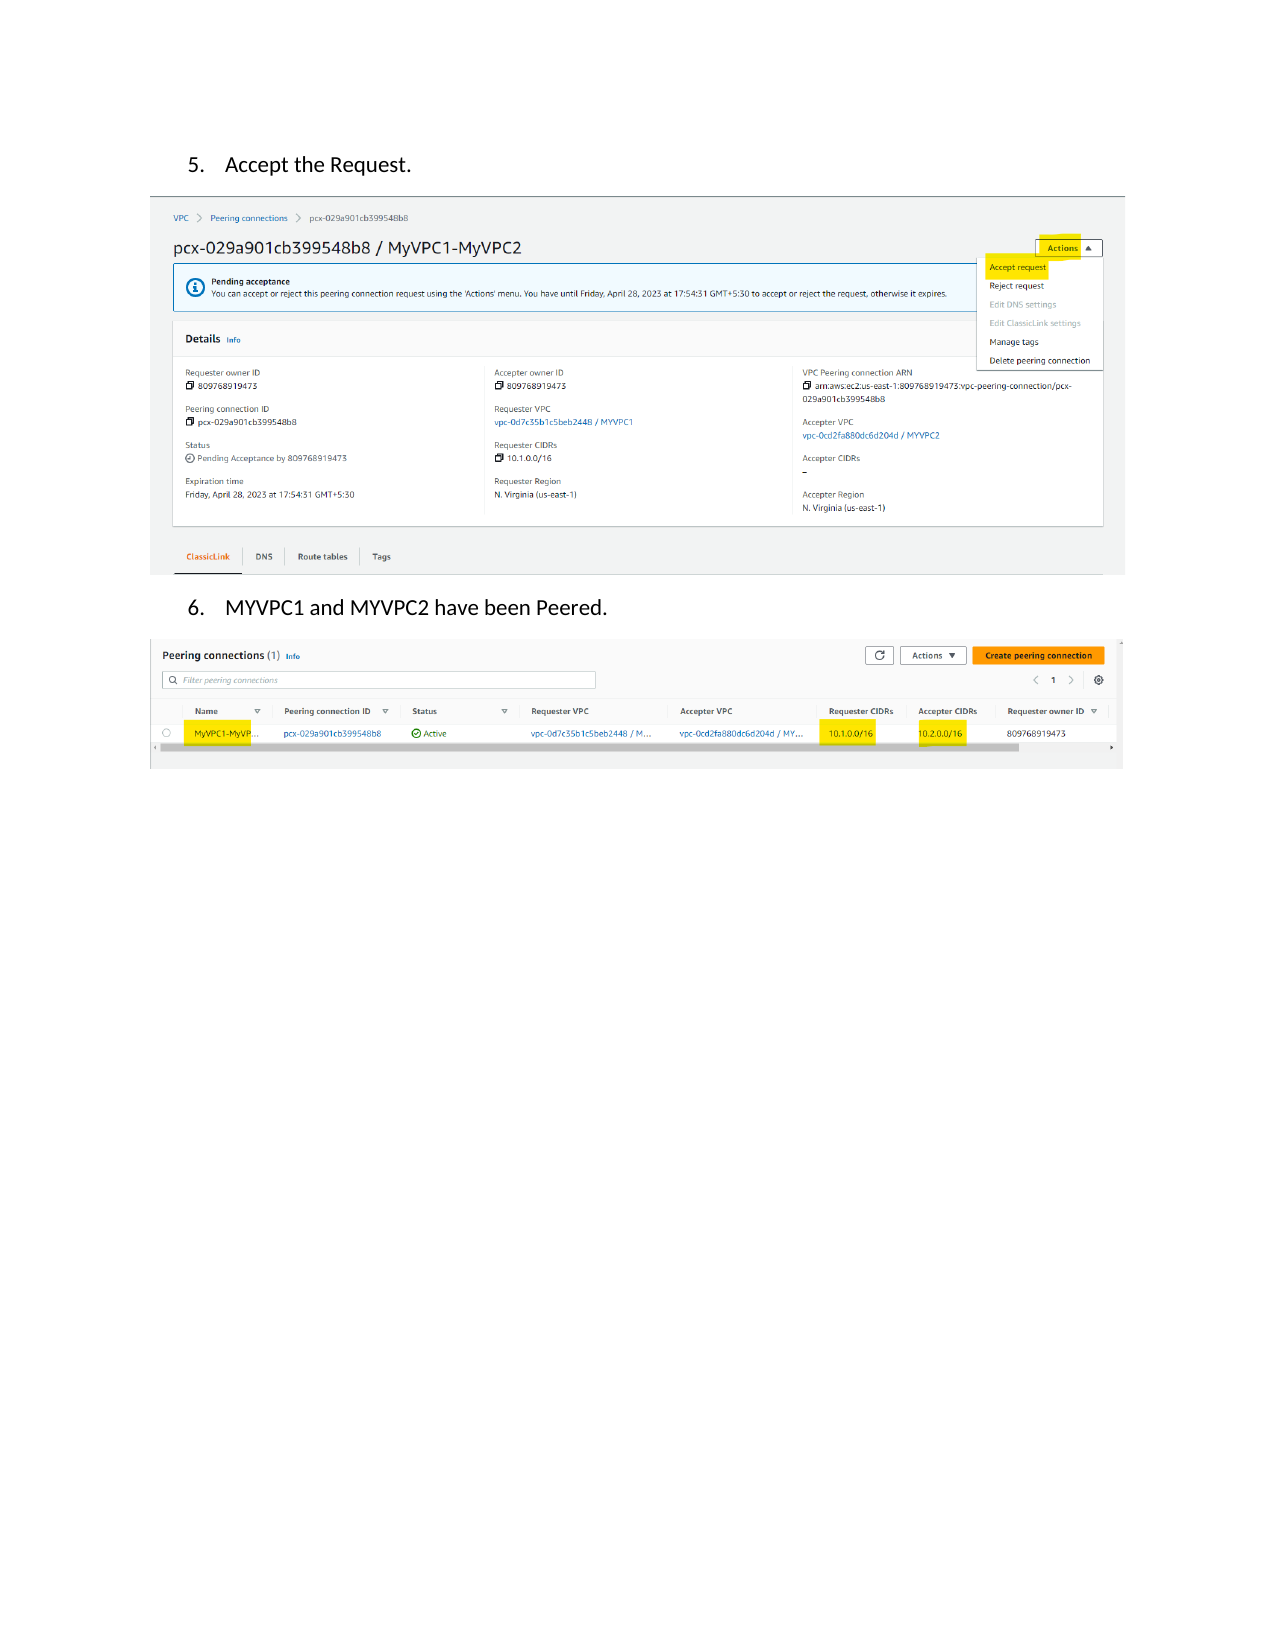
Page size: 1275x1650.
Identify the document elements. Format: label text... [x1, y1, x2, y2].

picture [150, 196, 1125, 575]
picture [150, 639, 1123, 769]
list Accept the Request. [187, 150, 1125, 178]
list MYVPC1 and MYVPC2 have been Peered. [187, 593, 1125, 621]
